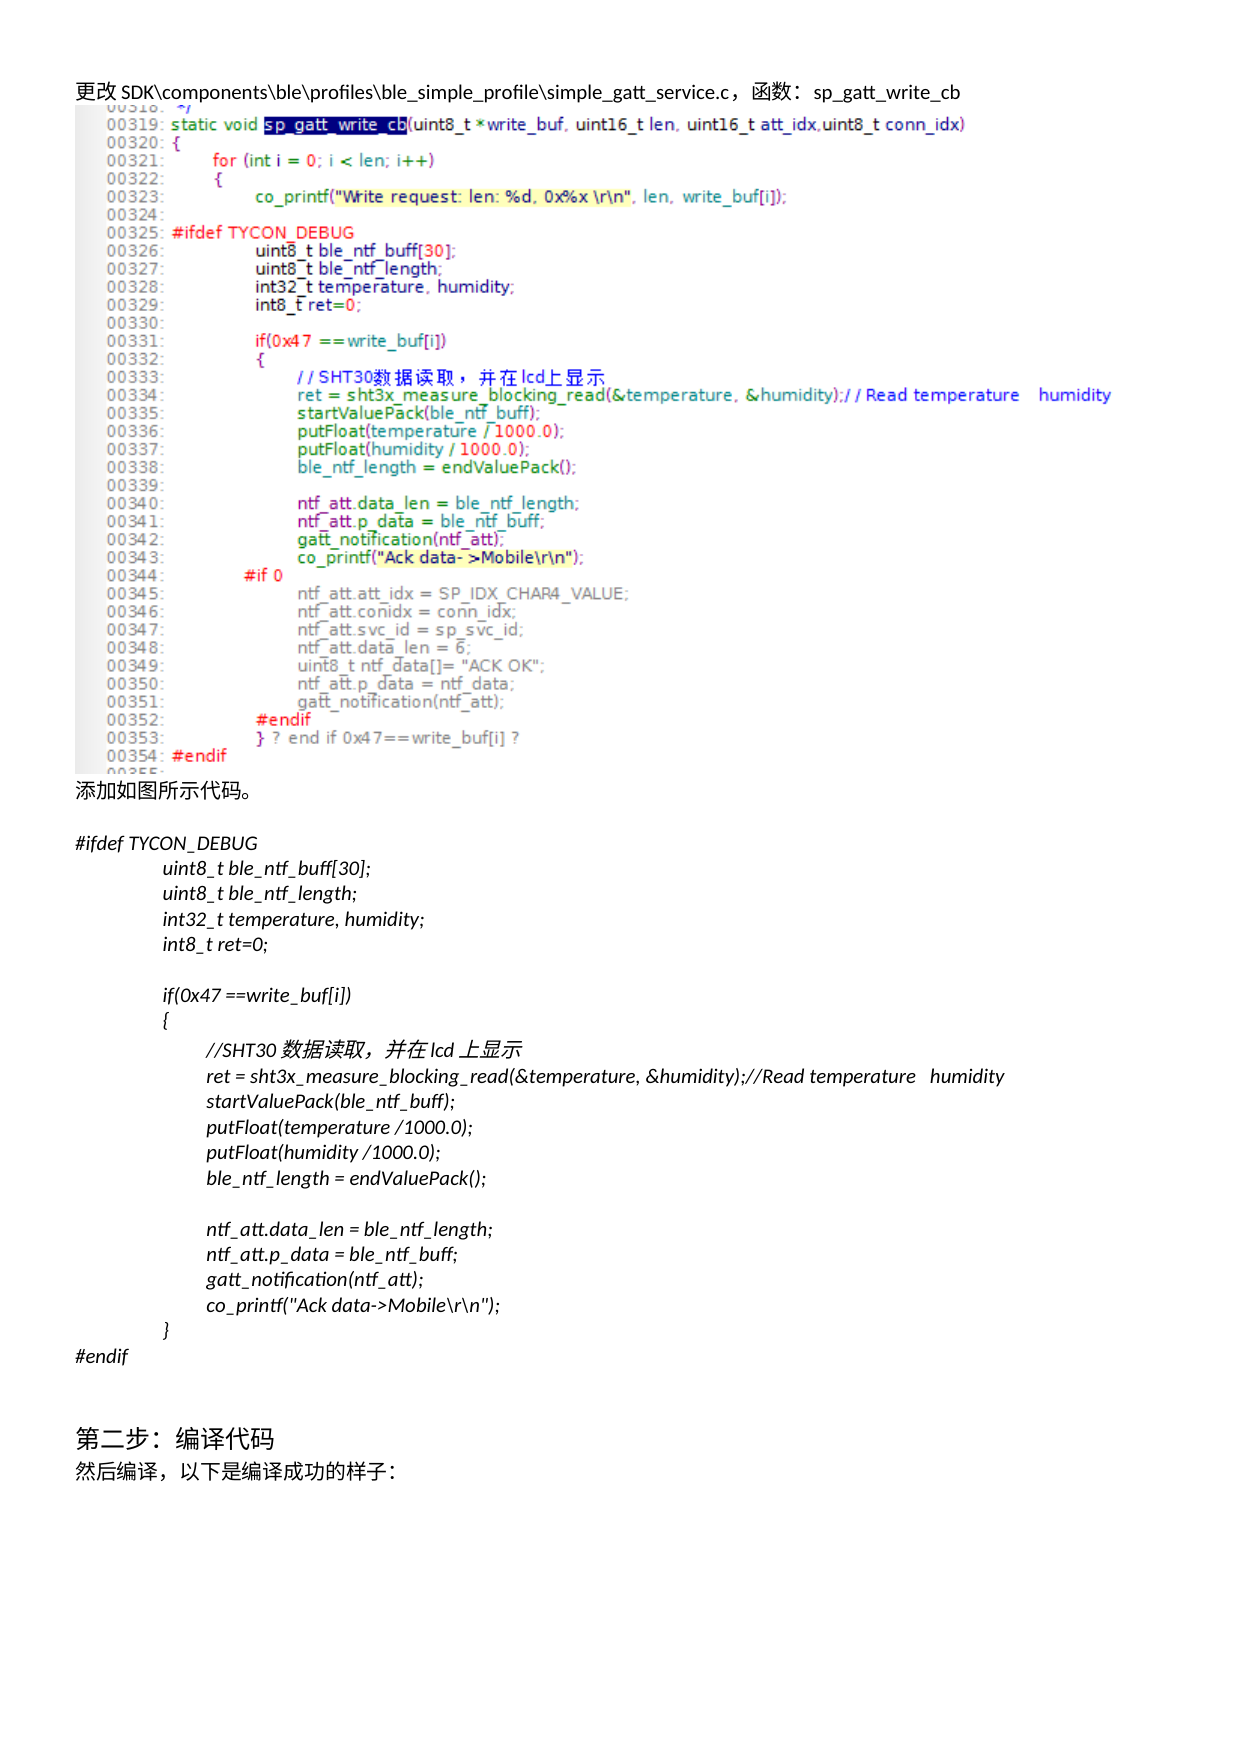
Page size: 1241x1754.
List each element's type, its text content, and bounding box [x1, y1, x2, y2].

picture [75, 105, 1165, 774]
text if(0x47 ==write_buf[i]) [75, 982, 1165, 1008]
text #endif [75, 1343, 1165, 1368]
text ntf_att.p_data = ble_ntf_buff; [75, 1241, 1165, 1267]
text #ifdef TYCON_DEBUG [75, 830, 1165, 855]
text //SHT30数据读取，并在lcd上显示 [75, 1033, 1165, 1063]
text co_printf("Ack data->Mobile\r\n"); [75, 1292, 1165, 1317]
text uint8_t ble_ntf_length; [75, 881, 1165, 906]
text } [75, 1317, 1165, 1343]
text 更改SDK\components\ble\profiles\ble_simple_profile\simple_gatt_service.c，函数：sp_gatt_write_cb [75, 75, 1165, 105]
text ble_ntf_length = endValuePack(); [75, 1165, 1165, 1190]
text 第二步：编译代码 [75, 1419, 1165, 1455]
text uint8_t ble_ntf_buff[30]; [75, 855, 1165, 881]
text gatt_notification(ntf_att); [75, 1267, 1165, 1292]
text 添加如图所示代码。 [75, 774, 1165, 804]
text ntf_att.data_len = ble_ntf_length; [75, 1216, 1165, 1241]
text putFloat(humidity /1000.0); [75, 1139, 1165, 1165]
text ret = sht3x_measure_blocking_read(&temperature, &humidity);//Read temperature humidity [75, 1063, 1165, 1089]
text { [75, 1008, 1165, 1033]
text int8_t ret=0; [75, 931, 1165, 957]
text startValuePack(ble_ntf_buff); [75, 1089, 1165, 1114]
text int32_t temperature, humidity; [75, 906, 1165, 931]
text 然后编译，以下是编译成功的样子： [75, 1455, 1165, 1486]
text putFloat(temperature /1000.0); [75, 1114, 1165, 1139]
